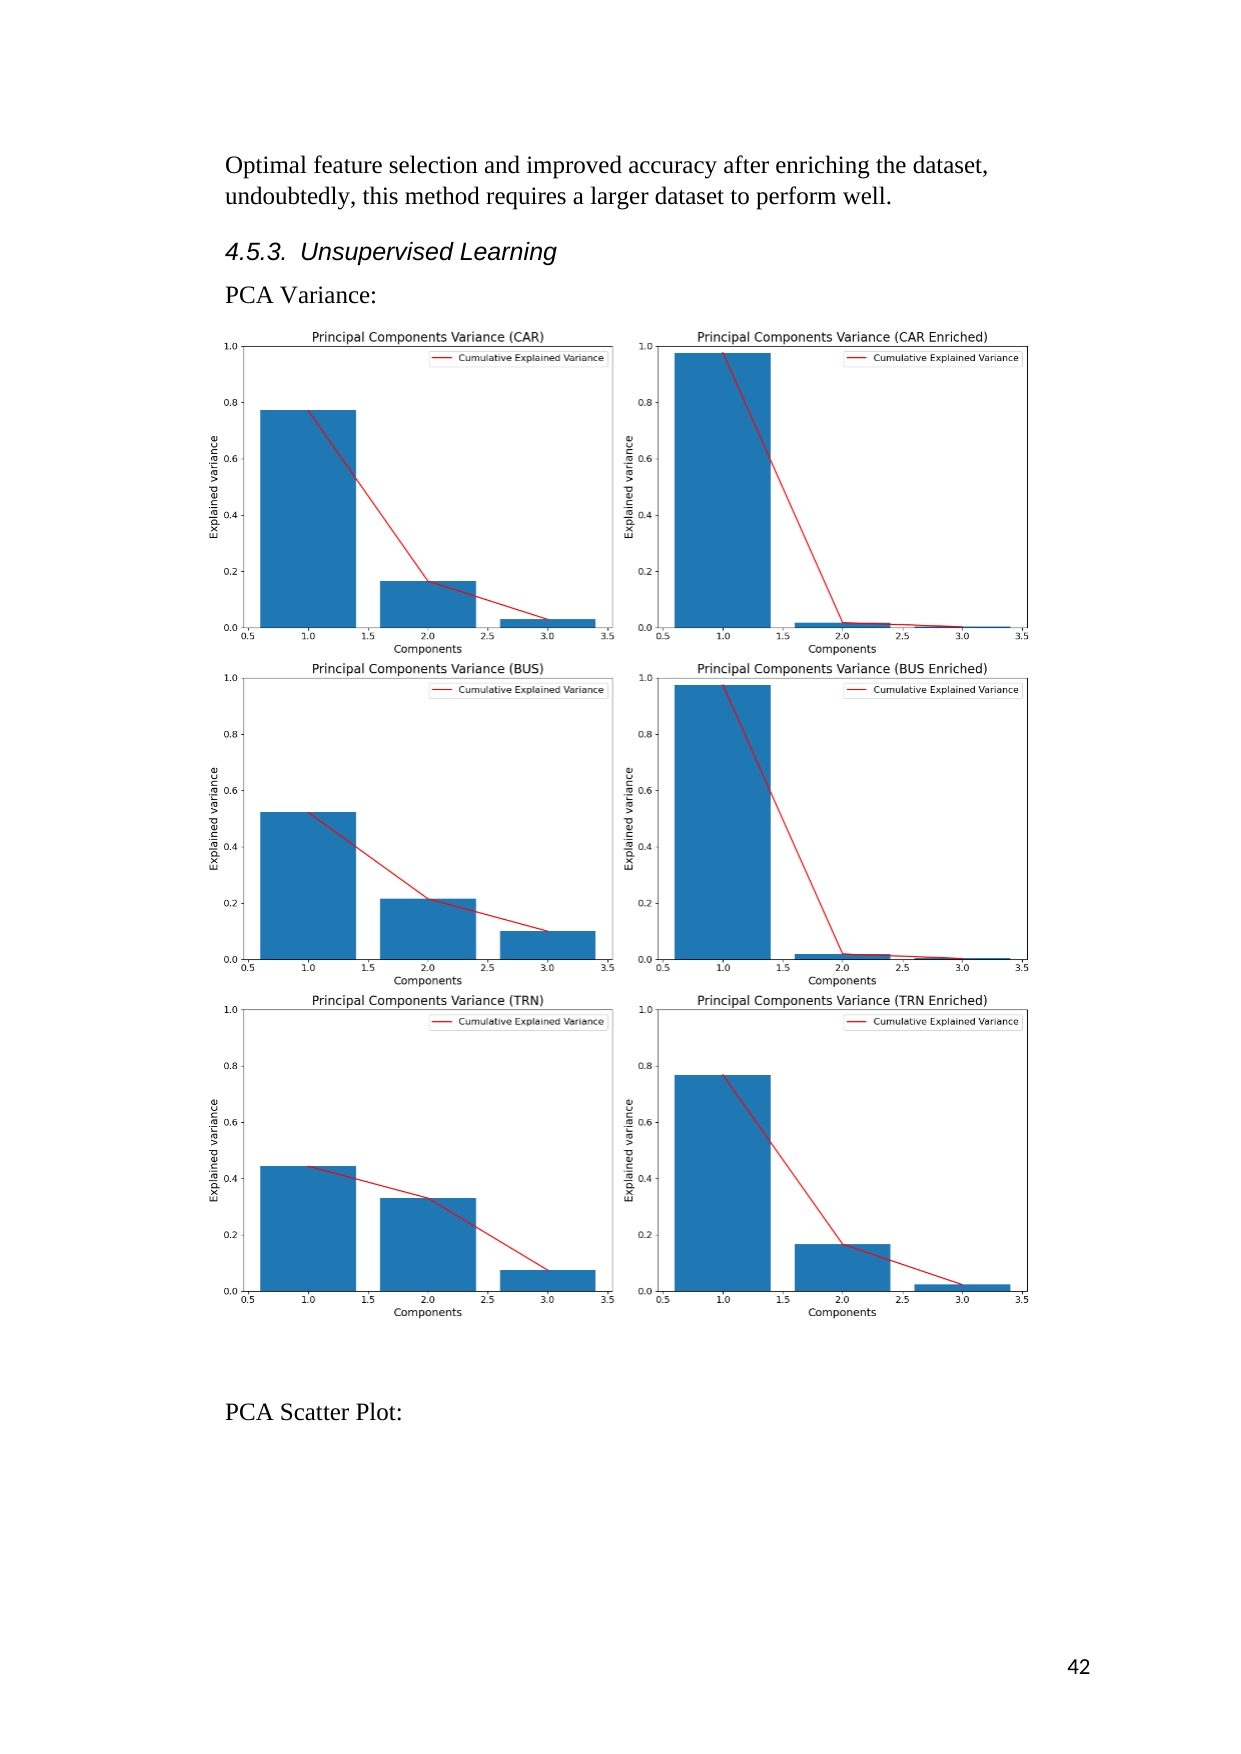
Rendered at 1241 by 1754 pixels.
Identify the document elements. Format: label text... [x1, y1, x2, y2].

text PCA Scatter Plot: [225, 1397, 1090, 1425]
text Optimal feature selection and improved accuracy after enriching the dataset, undoubtedly, this method requires a larger dataset to perform well. [225, 150, 1090, 210]
picture [203, 328, 1037, 1330]
subtitle Unsupervised Learning [225, 237, 1090, 266]
text PCA Variance: [225, 281, 1090, 309]
